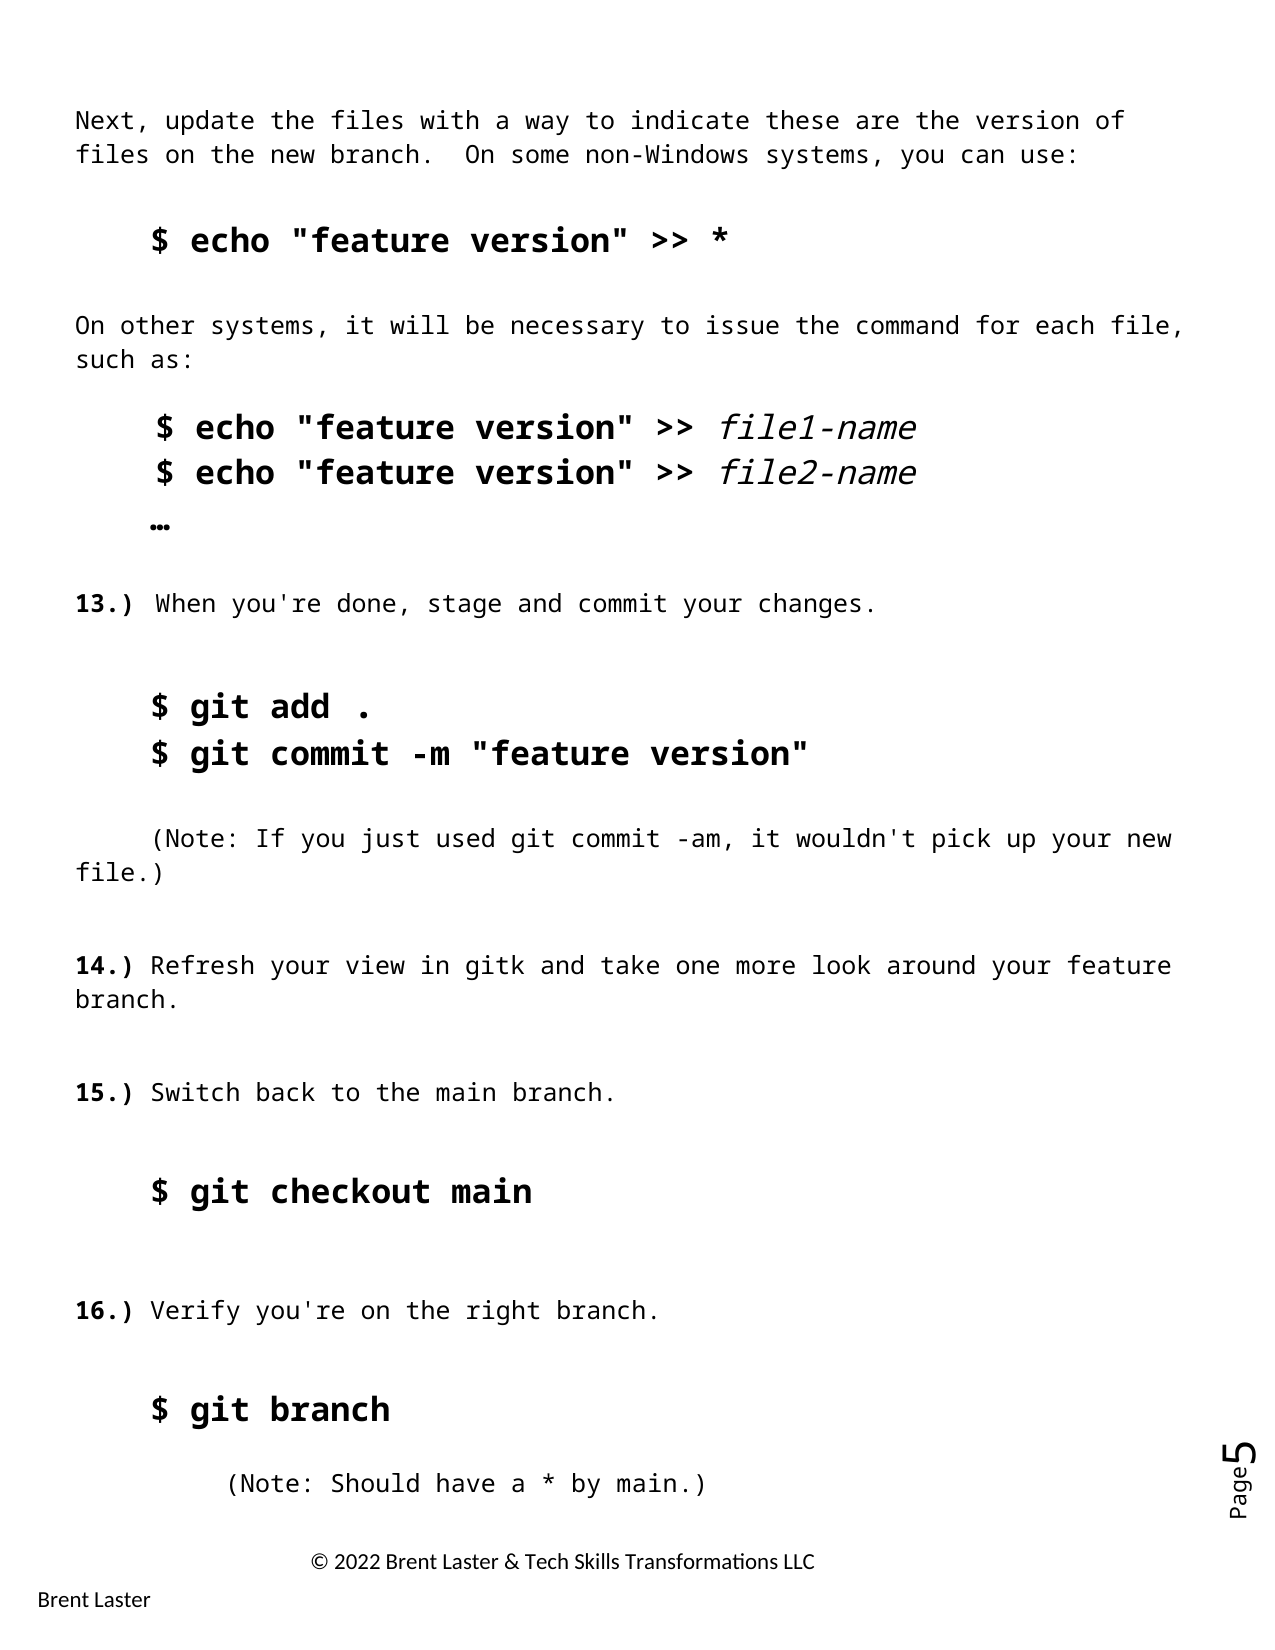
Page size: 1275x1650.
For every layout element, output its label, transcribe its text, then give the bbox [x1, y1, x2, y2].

text $ git checkout main [150, 1168, 1200, 1213]
text $ git branch [150, 1386, 1200, 1431]
text 16.) Verify you're on the right branch. [75, 1293, 1200, 1327]
text Next, update the files with a way to indicate these are the version of files on the new branch. On some non-Windows systems, you can use: [75, 103, 1200, 171]
text (Note: If you just used git commit -am, it wouldn't pick up your new file.) [75, 820, 1200, 888]
text $ echo "feature version" >> * [75, 217, 1200, 262]
text … [75, 494, 1200, 540]
text (Note: Should have a * by main.) [75, 1465, 1200, 1499]
text $ git add . [150, 678, 1200, 729]
text $ git commit -m "feature version" [75, 729, 1200, 775]
text $ echo "feature version" >> file1-name [75, 403, 1200, 449]
text 13.) When you're done, stage and commit your changes. [75, 585, 1200, 619]
text On other systems, it will be necessary to issue the command for each file, such as: [75, 307, 1200, 376]
text 15.) Switch back to the main branch. [75, 1074, 1200, 1109]
text $ echo "feature version" >> file2-name [75, 449, 1200, 494]
text 14.) Refresh your view in gitk and take one more look around your feature branch. [75, 947, 1200, 1016]
